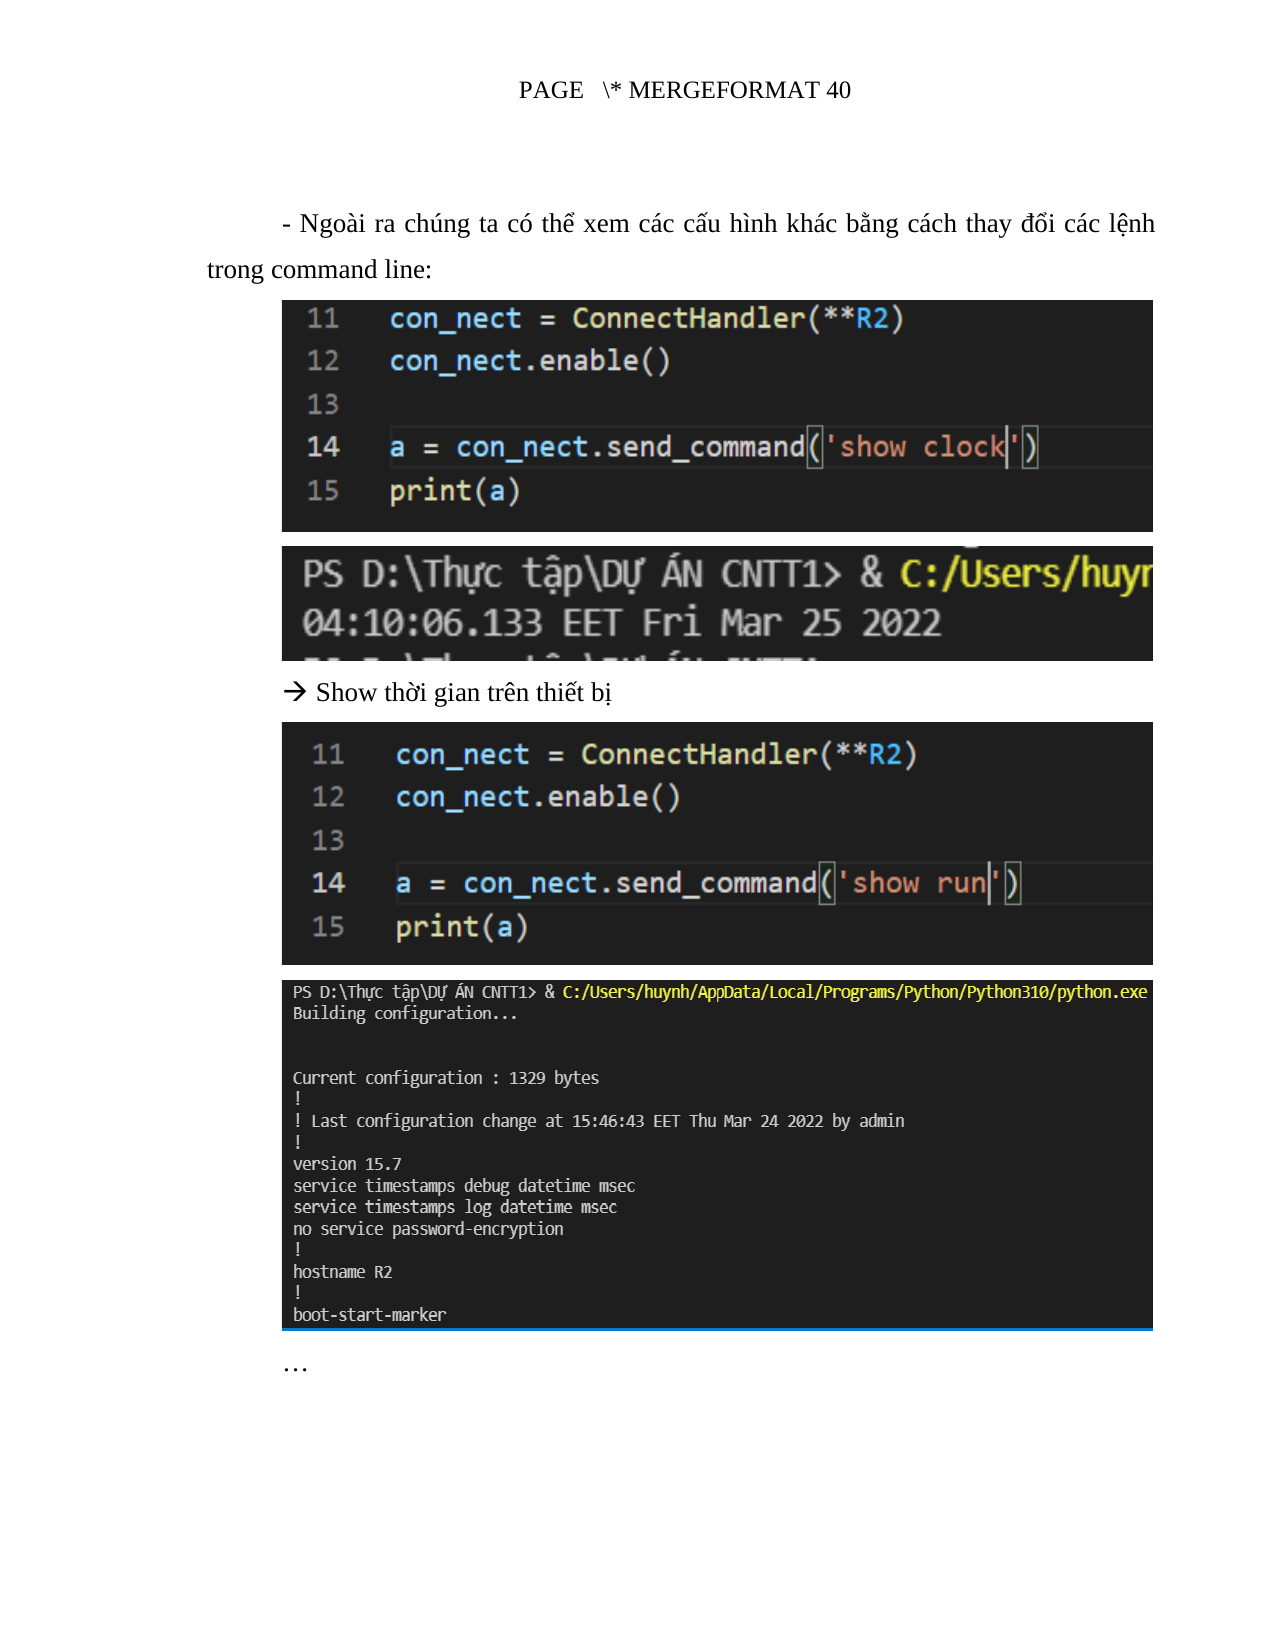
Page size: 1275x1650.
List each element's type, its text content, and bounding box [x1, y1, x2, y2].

picture [281, 546, 1153, 661]
text … [207, 1346, 1157, 1377]
picture [281, 980, 1153, 1331]
picture [281, 722, 1153, 965]
text Show thời gian trên thiết bị [207, 676, 1157, 707]
picture [281, 300, 1153, 532]
text - Ngoài ra chúng ta có thể xem các cấu hình khác bằng cách thay đổi các lệnh trong command line: [207, 207, 1157, 284]
